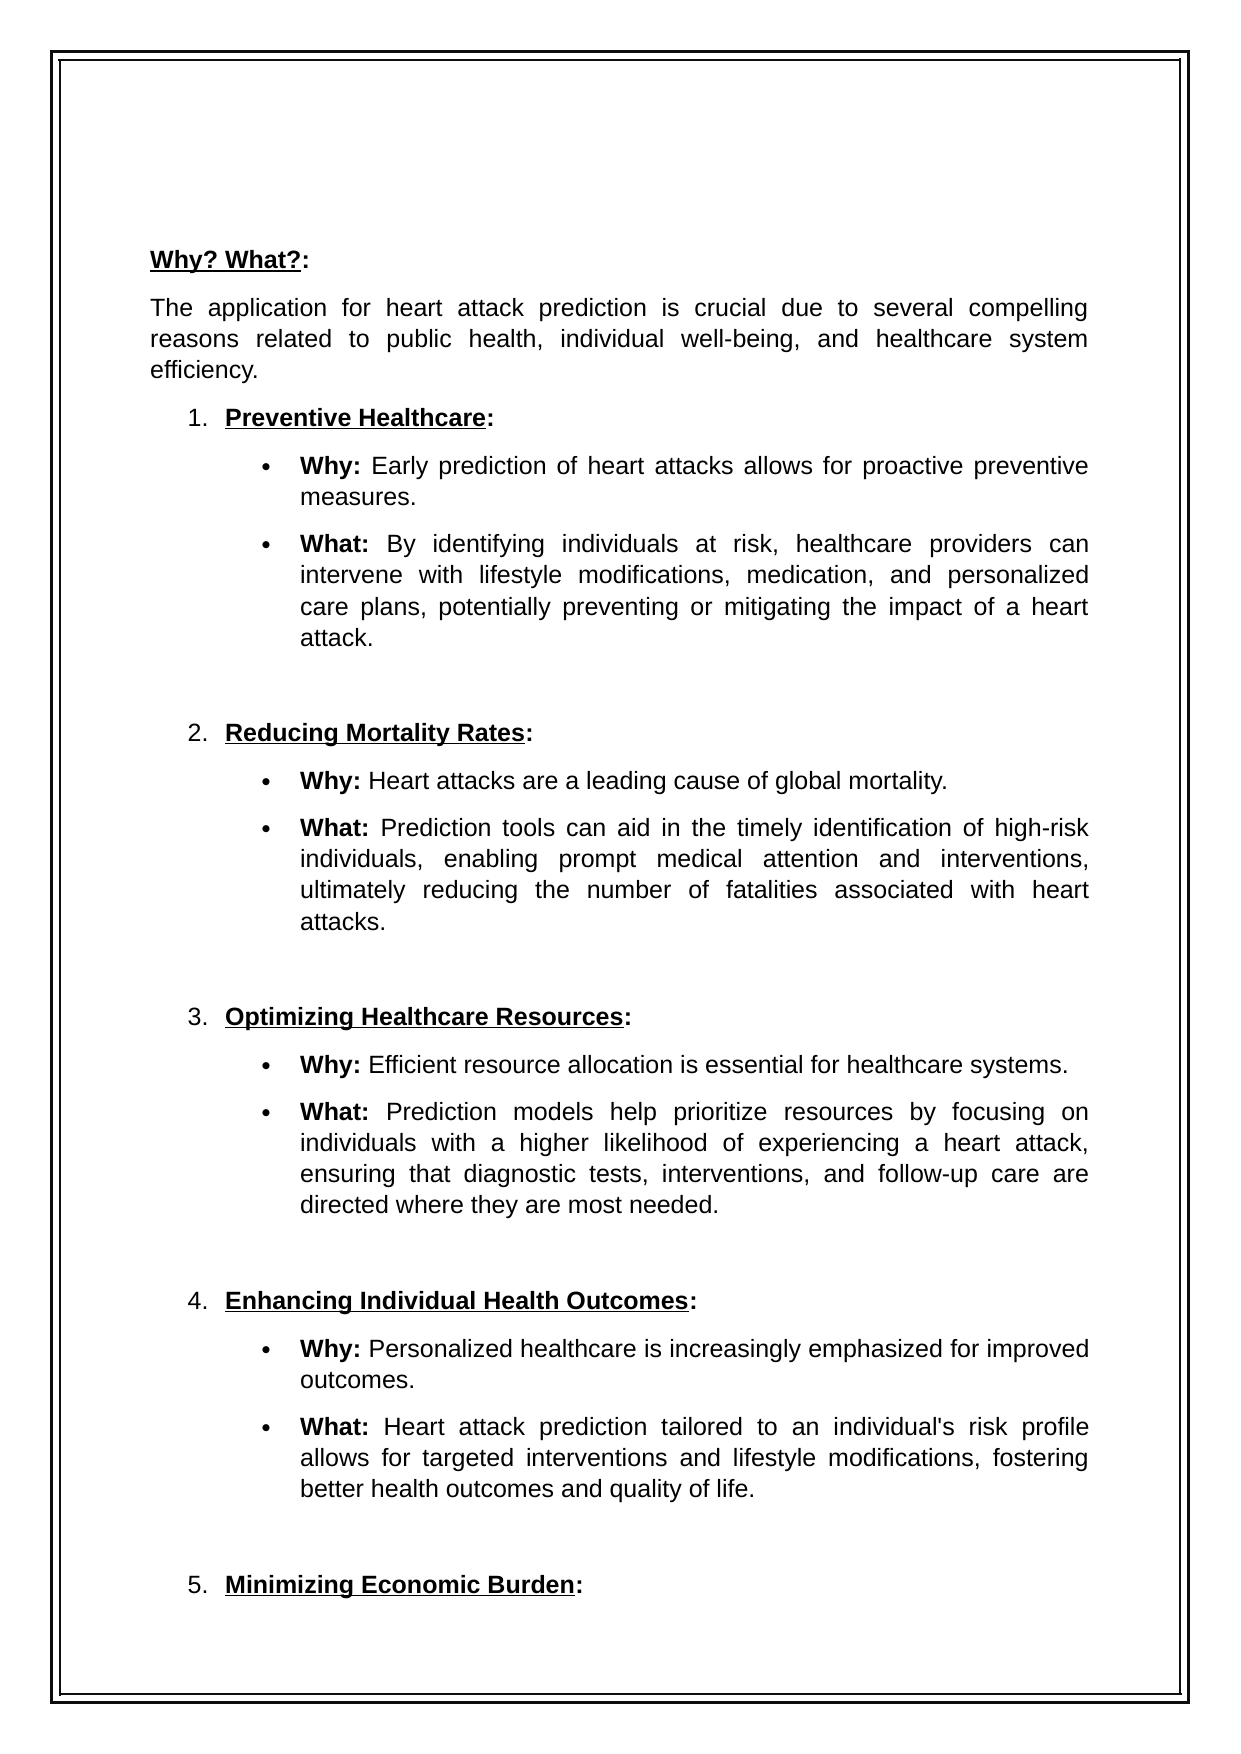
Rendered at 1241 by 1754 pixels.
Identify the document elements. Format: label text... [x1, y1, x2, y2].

list What: By identifying individuals at risk, healthcare providers can intervene with lifestyle modifications, medication, and personalized care plans, potentially preventing or mitigating the impact of a heart attack. [262, 529, 1090, 651]
list Why: Efficient resource allocation is essential for healthcare systems. [262, 1049, 1090, 1078]
text Why? What?: [150, 245, 1090, 274]
list Why: Personalized healthcare is increasingly emphasized for improved outcomes. [262, 1333, 1090, 1393]
list Enhancing Individual Health Outcomes: [187, 1286, 1090, 1314]
list Preventive Healthcare: [187, 403, 1090, 432]
list What: Heart attack prediction tailored to an individual's risk profile allows for targeted interventions and lifestyle modifications, fostering better health outcomes and quality of life. [262, 1412, 1090, 1503]
list What: Prediction tools can aid in the timely identification of high-risk individuals, enabling prompt medical attention and interventions, ultimately reducing the number of fatalities associated with heart attacks. [262, 813, 1090, 935]
list Optimizing Healthcare Resources: [187, 1002, 1090, 1031]
list Why: Early prediction of heart attacks allows for proactive preventive measures. [262, 451, 1090, 510]
list Why: Heart attacks are a leading cause of global mortality. [262, 766, 1090, 794]
list What: Prediction models help prioritize resources by focusing on individuals with a higher likelihood of experiencing a heart attack, ensuring that diagnostic tests, interventions, and follow-up care are directed where they are most needed. [262, 1097, 1090, 1219]
list Minimizing Economic Burden: [187, 1570, 1090, 1598]
text The application for heart attack prediction is crucial due to several compelling reasons related to public health, individual well-being, and healthcare system efficiency. [150, 293, 1090, 384]
list Reducing Mortality Rates: [187, 718, 1090, 747]
